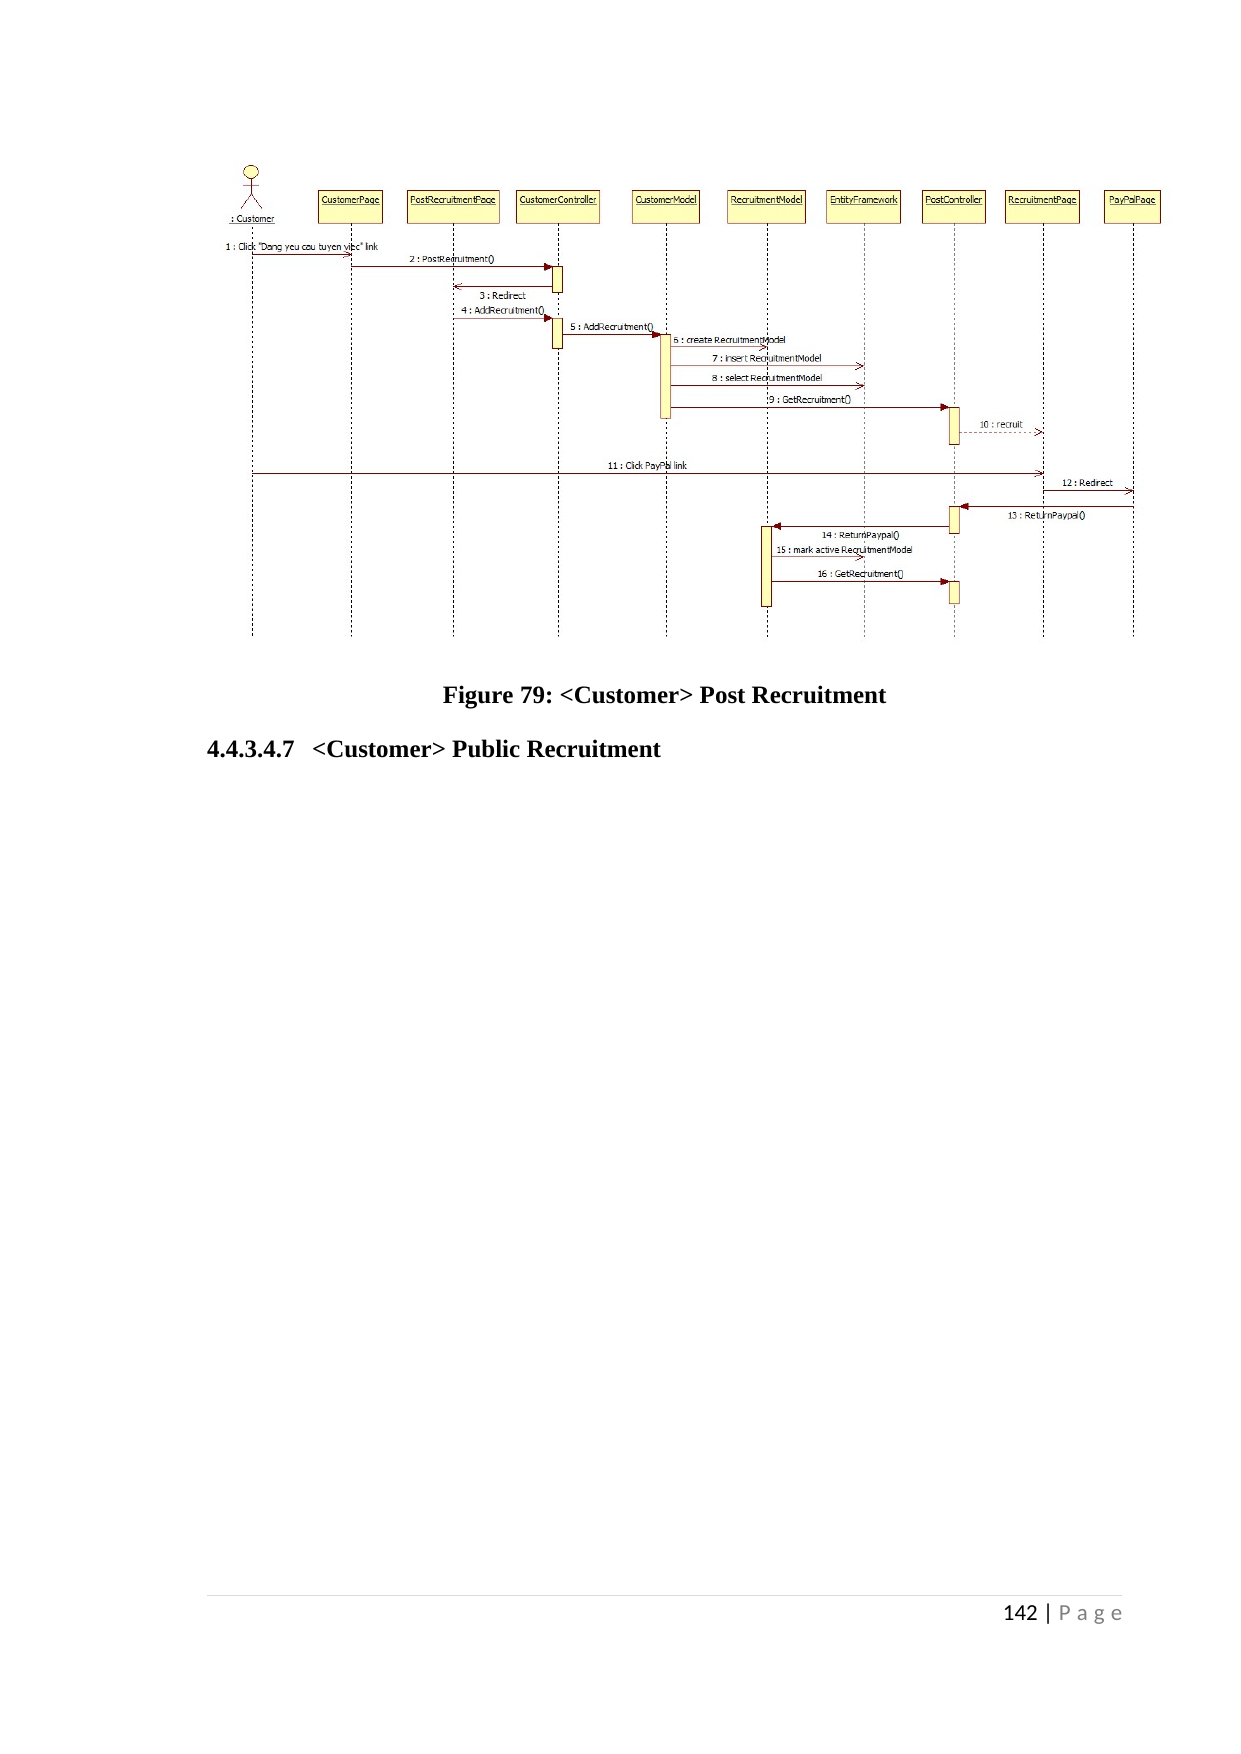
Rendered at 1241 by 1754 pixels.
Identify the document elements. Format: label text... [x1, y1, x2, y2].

subtitle <Customer> Public Recruitment [207, 734, 1122, 763]
subtitle Figure 79: <Customer> Post Recruitment [207, 681, 1122, 709]
picture [206, 147, 1177, 656]
